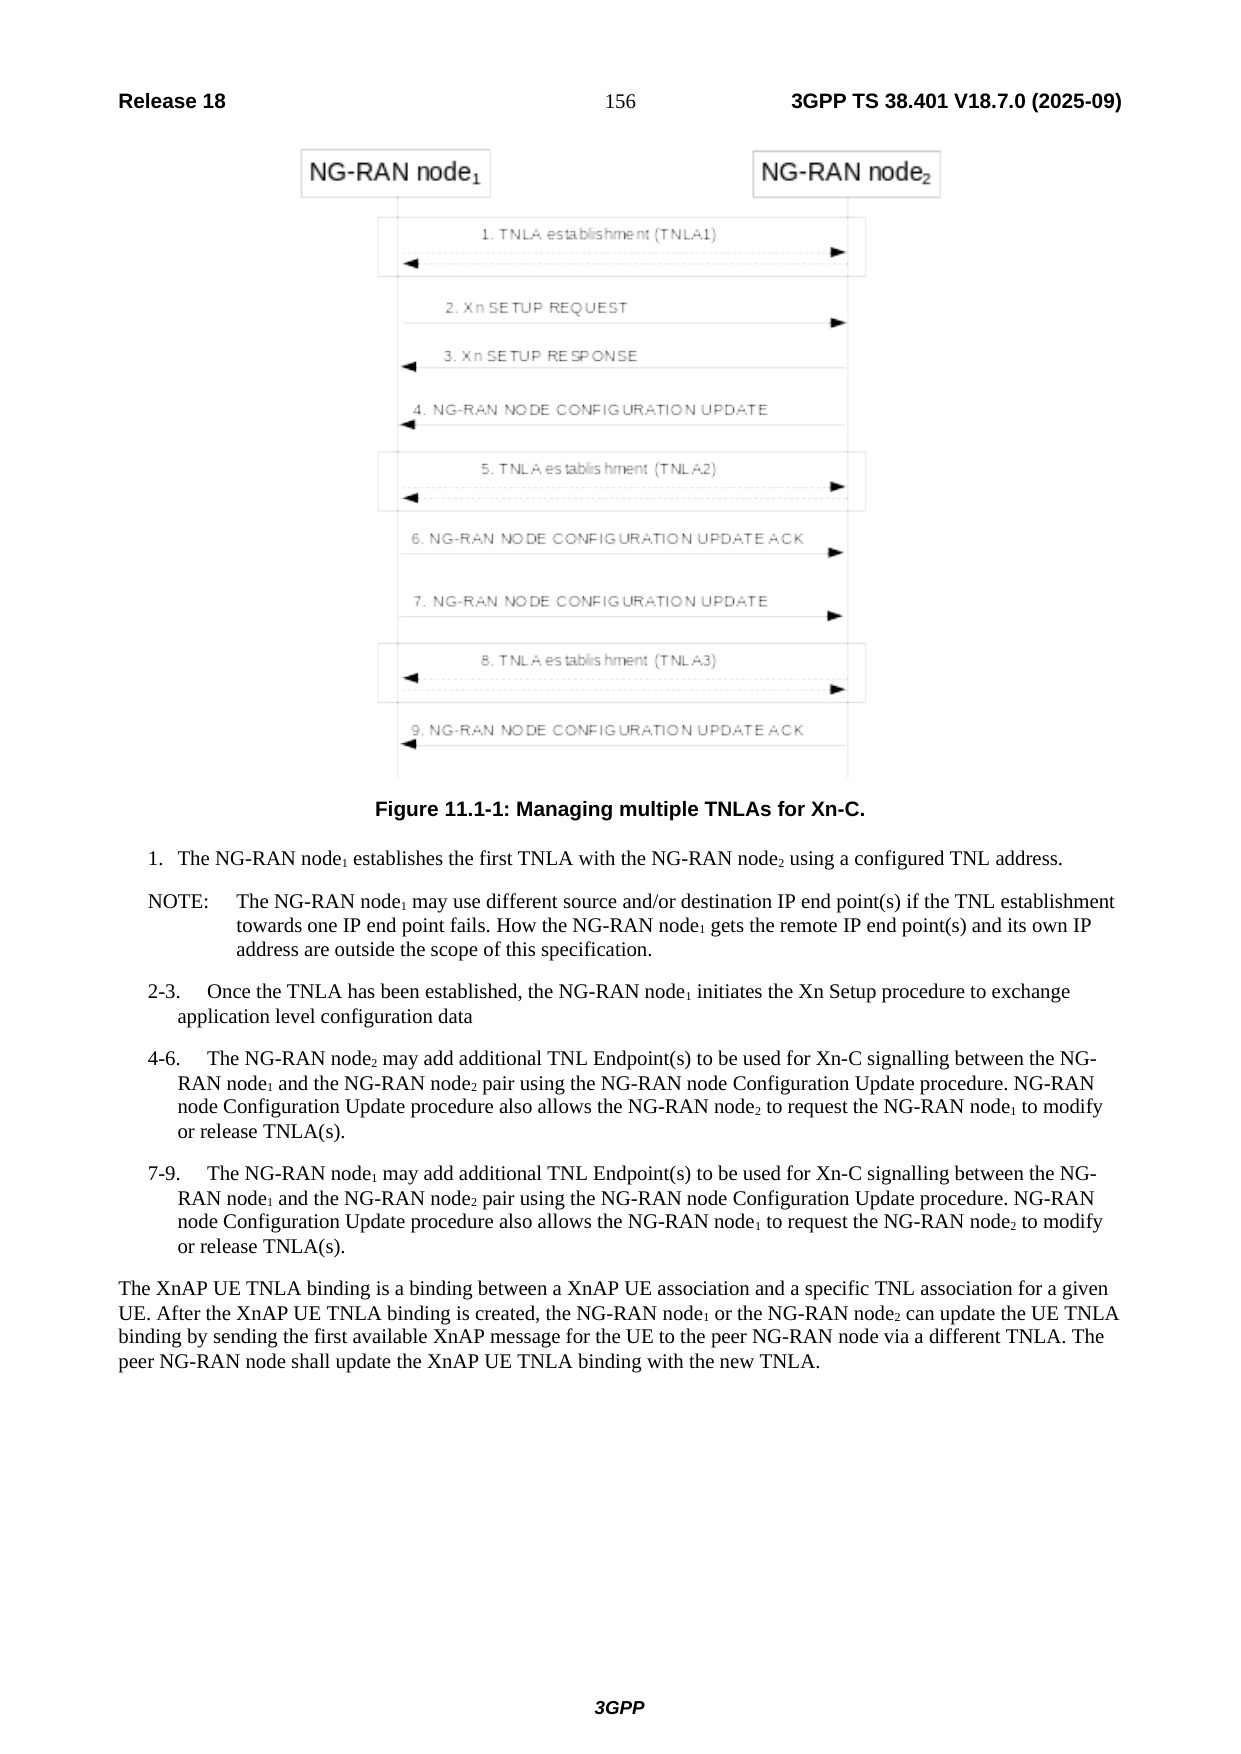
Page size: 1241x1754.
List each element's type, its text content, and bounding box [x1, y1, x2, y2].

text 2-3. Once the TNLA has been established, the NG-RAN node1 initiates the Xn Setup procedure to exchange application level configuration data [148, 979, 1122, 1028]
text 1. The NG-RAN node1 establishes the first TNLA with the NG-RAN node2 using a configured TNL address. [148, 846, 1122, 870]
text The XnAP UE TNLA binding is a binding between a XnAP UE association and a specific TNL association for a given UE. After the XnAP UE TNLA binding is created, the NG-RAN node1 or the NG-RAN node2 can update the UE TNLA binding by sending the first available XnAP message for the UE to the peer NG-RAN node via a different TNLA. The peer NG-RAN node shall update the XnAP UE TNLA binding with the new TNLA. [118, 1276, 1122, 1373]
text NOTE: The NG-RAN node1 may use different source and/or destination IP end point(s) if the TNL establishment towards one IP end point fails. How the NG-RAN node1 gets the remote IP end point(s) and its own IP address are outside the scope of this specification. [148, 888, 1122, 961]
text 4-6. The NG-RAN node2 may add additional TNL Endpoint(s) to be used for Xn-C signalling between the NG-RAN node1 and the NG-RAN node2 pair using the NG-RAN node Configuration Update procedure. NG-RAN node Configuration Update procedure also allows the NG-RAN node2 to request the NG-RAN node1 to modify or release TNLA(s). [148, 1046, 1122, 1143]
text 7-9. The NG-RAN node1 may add additional TNL Endpoint(s) to be used for Xn-C signalling between the NG-RAN node1 and the NG-RAN node2 pair using the NG-RAN node Configuration Update procedure. NG-RAN node Configuration Update procedure also allows the NG-RAN node1 to request the NG-RAN node2 to modify or release TNLA(s). [148, 1161, 1122, 1258]
text Figure 11.1-1: Managing multiple TNLAs for Xn-C. [118, 797, 1122, 821]
